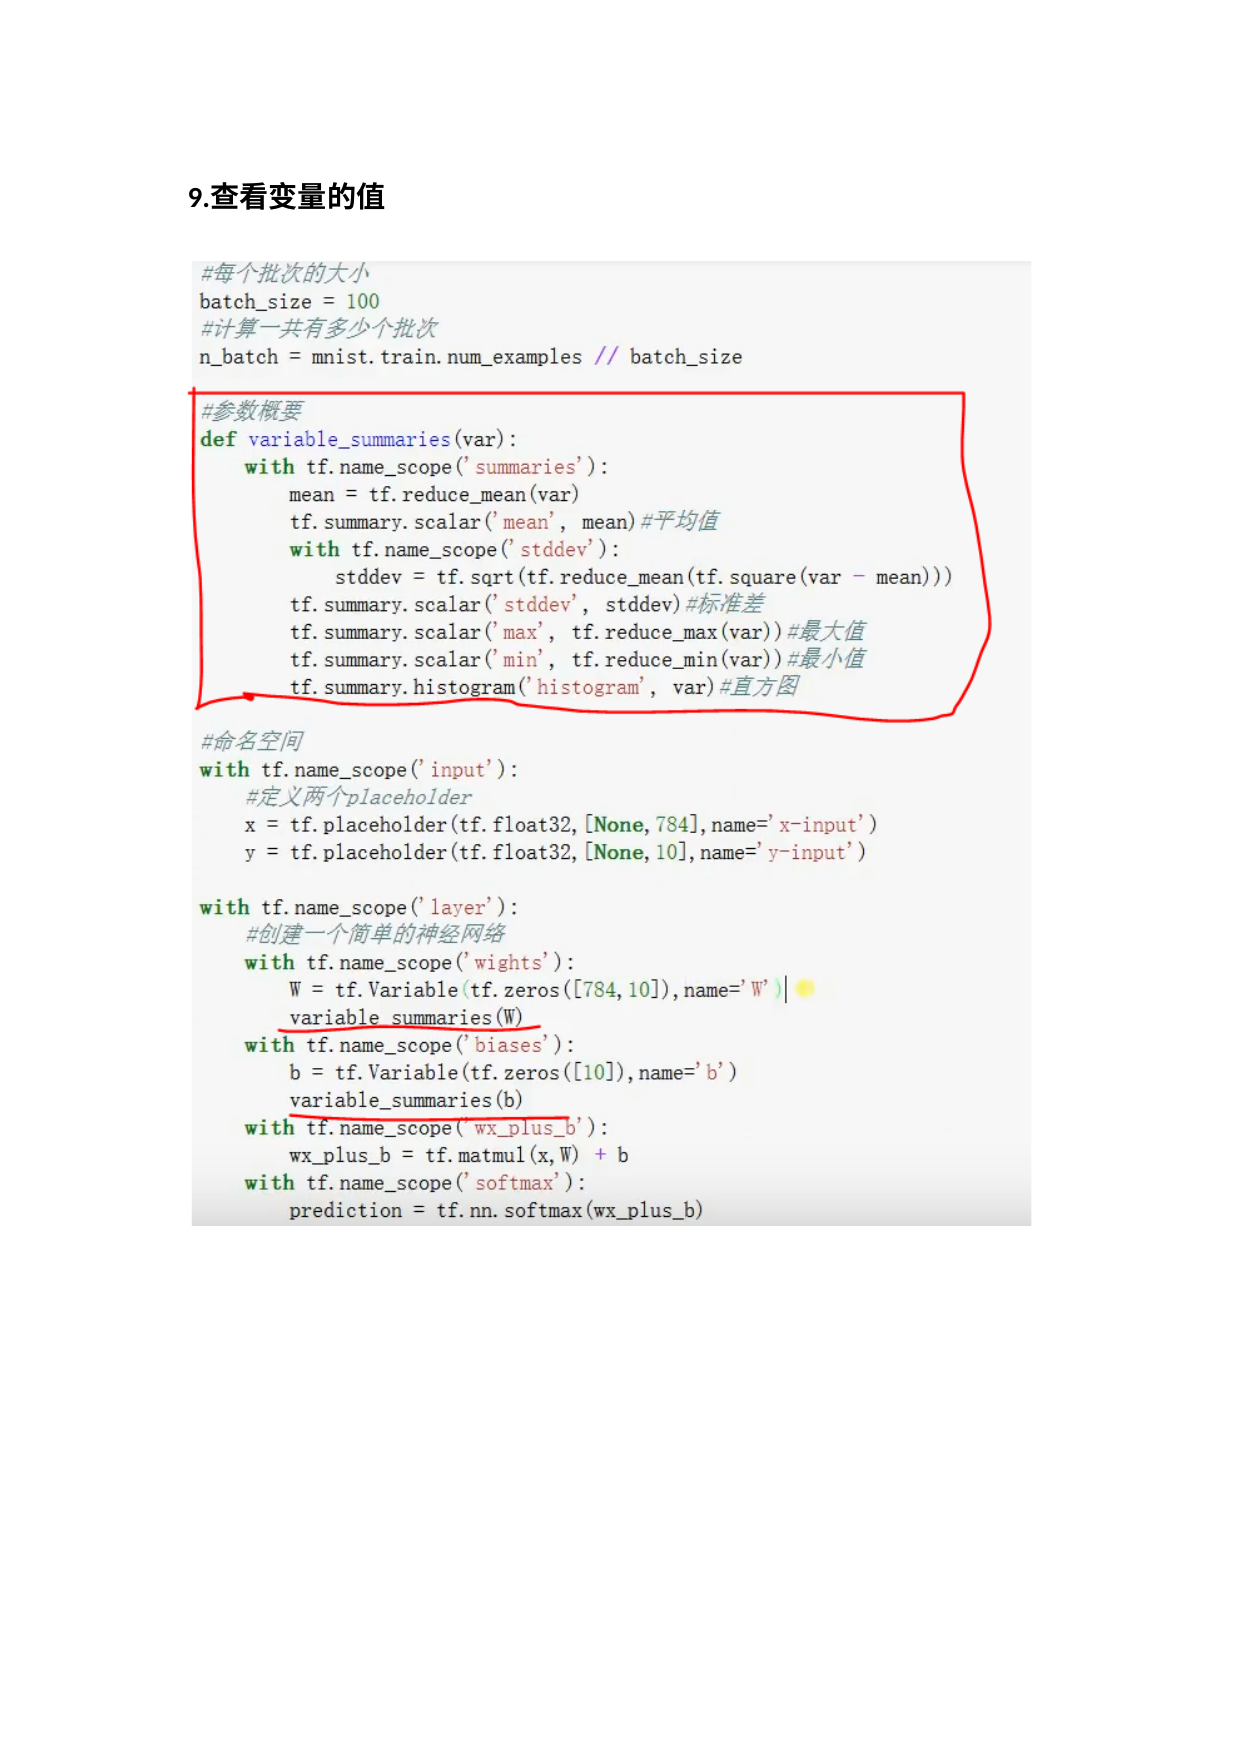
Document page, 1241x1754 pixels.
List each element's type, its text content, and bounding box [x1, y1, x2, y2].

picture [187, 261, 1032, 1226]
subtitle 9.查看变量的值 [187, 162, 1053, 227]
